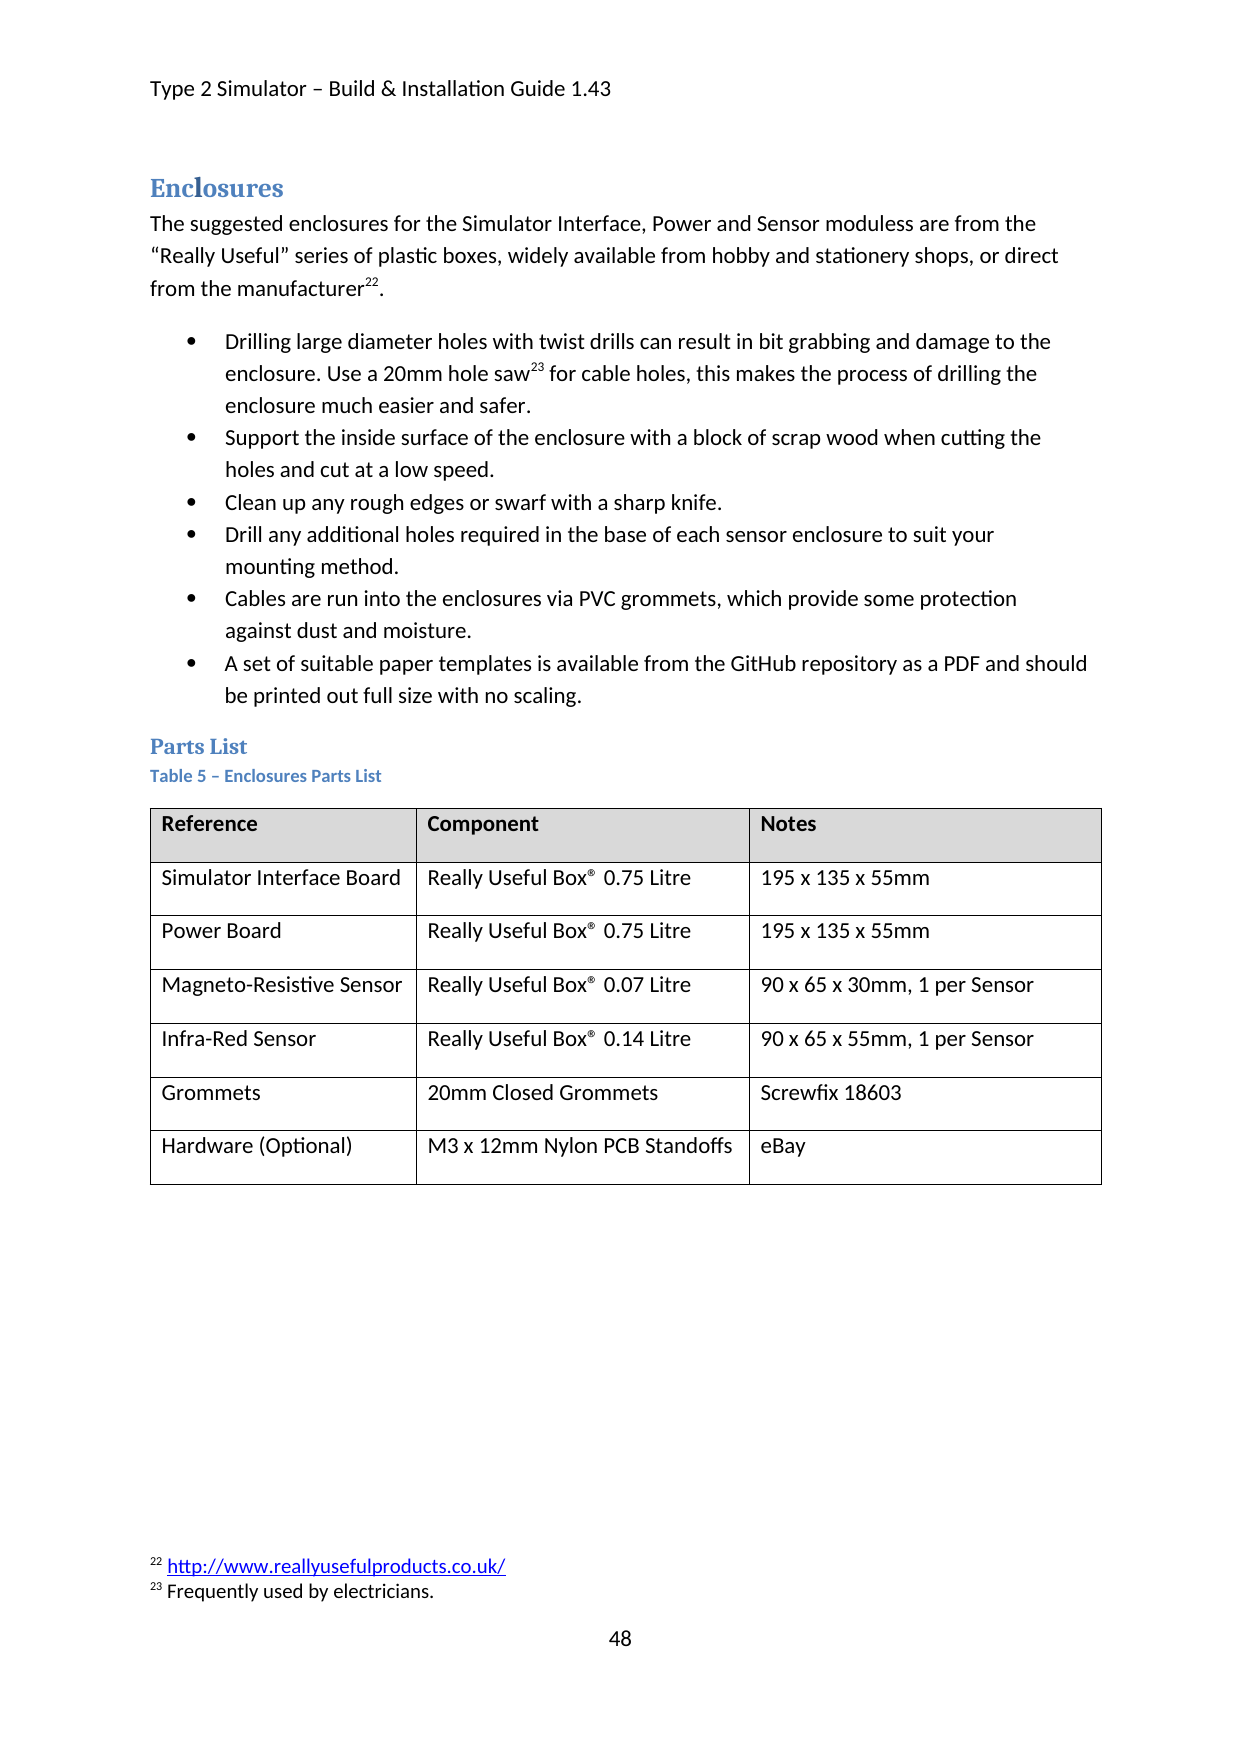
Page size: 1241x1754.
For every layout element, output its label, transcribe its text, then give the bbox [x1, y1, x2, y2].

table_header Component [417, 809, 749, 862]
table_cell 195 x 135 x 55mm [750, 863, 1101, 915]
text The suggested enclosures for the Simulator Interface, Power and Sensor moduless are from the “Really Useful” series of plastic boxes, widely available from hobby and stationery shops, or direct from the manufacturer. [150, 209, 1090, 302]
list Clean up any rough edges or swarf with a sharp knife. [187, 488, 1090, 516]
table_cell Really Useful Box® 0.75 Litre [417, 863, 749, 915]
text Table 5 – Enclosures Parts List [150, 764, 1090, 787]
table_cell Power Board [151, 916, 416, 969]
table_cell Really Useful Box® 0.07 Litre [417, 970, 749, 1023]
list Cables are run into the enclosures via PVC grommets, which provide some protection against dust and moisture. [187, 584, 1090, 644]
table_cell Magneto-Resistive Sensor [151, 970, 416, 1023]
table_cell Screwfix 18603 [750, 1078, 1101, 1130]
subtitle Parts List [150, 734, 1090, 760]
table_header Reference [151, 809, 416, 862]
table_cell M3 x 12mm Nylon PCB Standoffs [417, 1131, 749, 1184]
table_cell Simulator Interface Board [151, 863, 416, 915]
table_cell 20mm Closed Grommets [417, 1078, 749, 1130]
table_cell Grommets [151, 1078, 416, 1130]
table_cell Infra-Red Sensor [151, 1024, 416, 1077]
table_cell Really Useful Box® 0.75 Litre [417, 916, 749, 969]
table_cell eBay [750, 1131, 1101, 1184]
table_cell Really Useful Box® 0.14 Litre [417, 1024, 749, 1077]
list A set of suitable paper templates is available from the GitHub repository as a PDF and should be printed out full size with no scaling. [187, 649, 1090, 709]
list Support the inside surface of the enclosure with a block of scrap wood when cutting the holes and cut at a low speed. [187, 423, 1090, 483]
subtitle Enclosures [150, 171, 1090, 204]
table_cell 90 x 65 x 55mm, 1 per Sensor [750, 1024, 1101, 1077]
table_cell 195 x 135 x 55mm [750, 916, 1101, 969]
list Drilling large diameter holes with twist drills can result in bit grabbing and damage to the enclosure. Use a 20mm hole saw for cable holes, this makes the process of drilling the enclosure much easier and safer. [187, 327, 1090, 419]
table_cell 90 x 65 x 30mm, 1 per Sensor [750, 970, 1101, 1023]
list Drill any additional holes required in the base of each sensor enclosure to suit your mounting method. [187, 520, 1090, 580]
table_header Notes [750, 809, 1101, 862]
table_cell Hardware (Optional) [151, 1131, 416, 1184]
